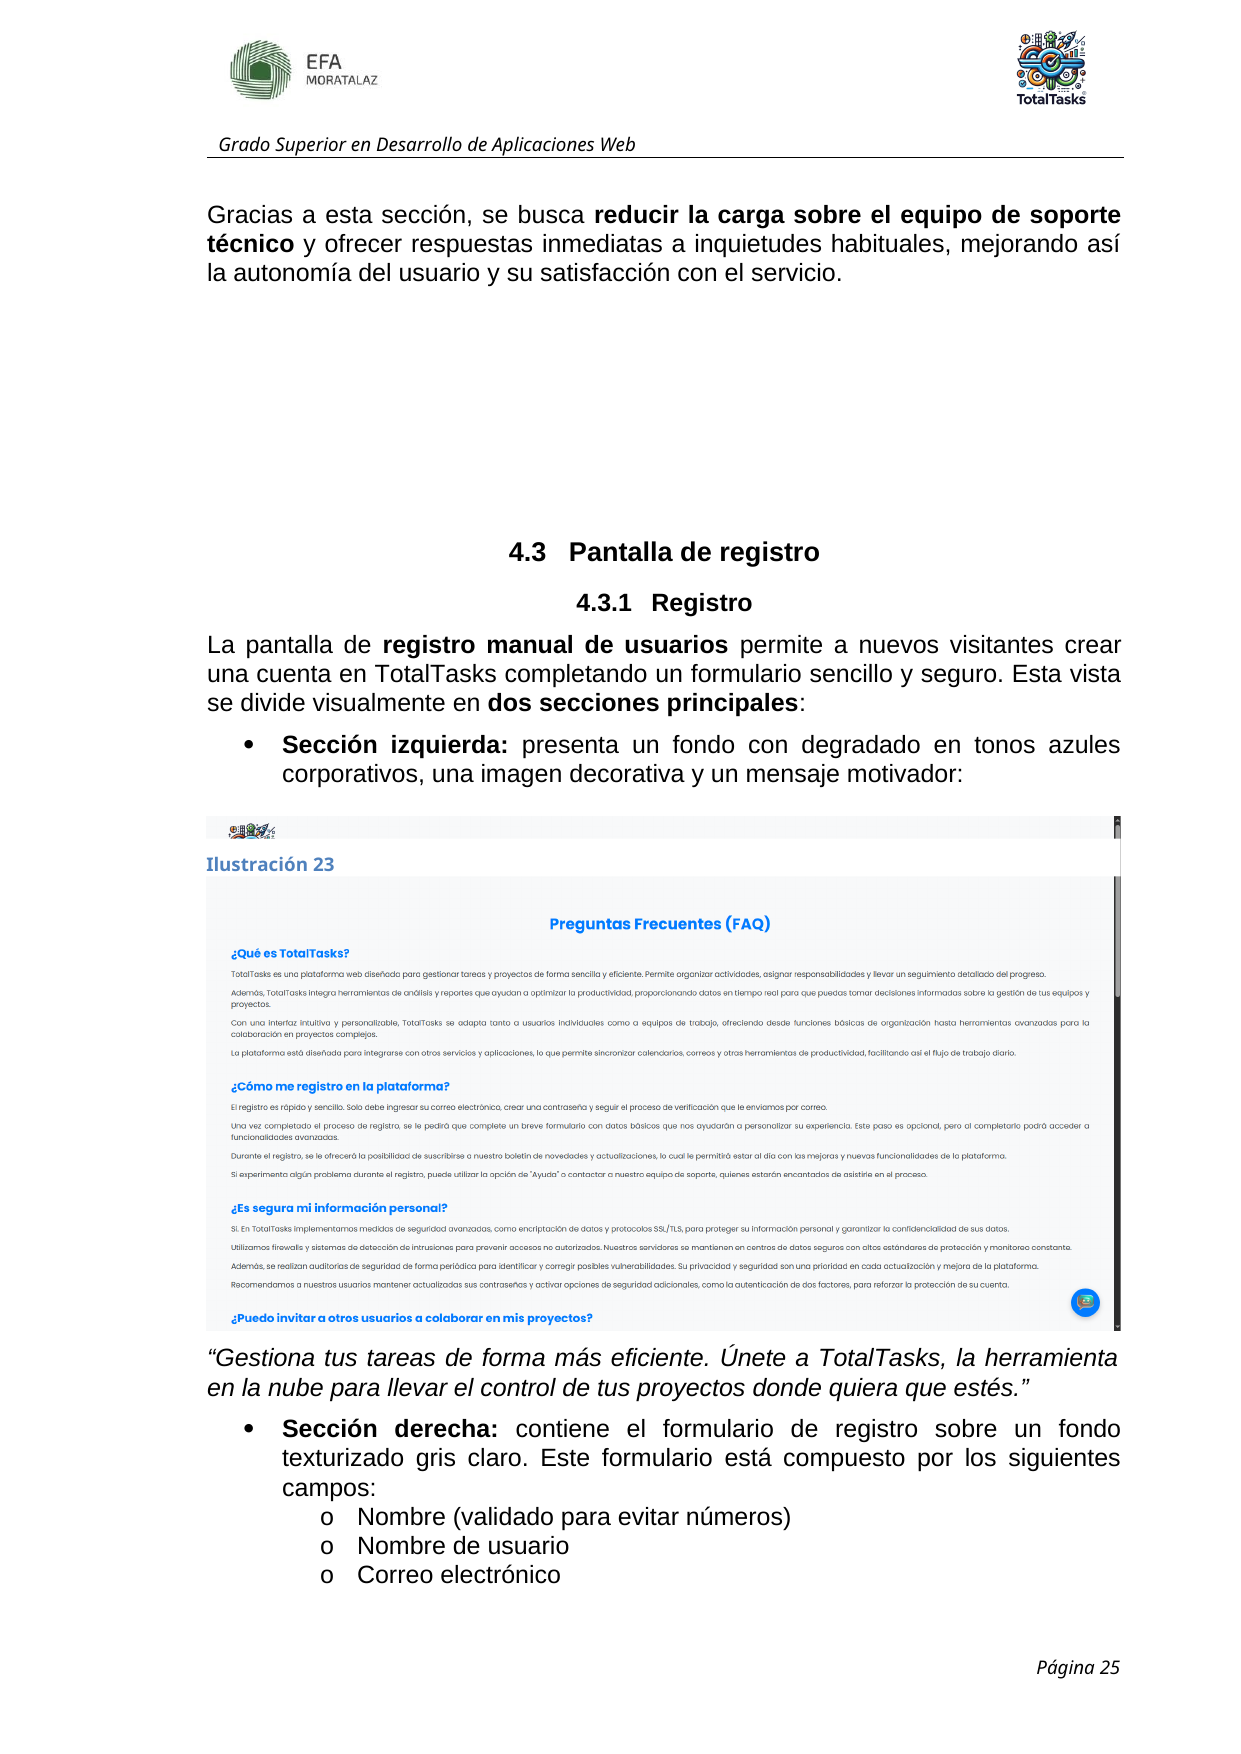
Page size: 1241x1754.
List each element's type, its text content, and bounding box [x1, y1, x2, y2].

text La pantalla de registro manual de usuarios permite a nuevos visitantes crear una cuenta en TotalTasks completando un formulario sencillo y seguro. Esta vista se divide visualmente en dos secciones principales: [207, 630, 1122, 717]
picture [206, 21, 410, 117]
list Nombre de usuario [319, 1531, 1122, 1560]
subtitle Pantalla de registro [207, 538, 1122, 567]
picture [1000, 18, 1103, 120]
text Gracias a esta sección, se busca reducir la carga sobre el equipo de soporte técnico y ofrecer respuestas inmediatas a inquietudes habituales, mejorando así la autonomía del usuario y su satisfacción con el servicio. [207, 200, 1122, 287]
list Sección derecha: contiene el formulario de registro sobre un fondo texturizado gris claro. Este formulario está compuesto por los siguientes campos: [244, 1414, 1122, 1502]
list Correo electrónico [319, 1560, 1122, 1589]
list Sección izquierda: presenta un fondo con degradado en tonos azules corporativos, una imagen decorativa y un mensaje motivador: [244, 730, 1122, 788]
list Nombre (validado para evitar números) [319, 1502, 1122, 1531]
picture [206, 816, 1121, 838]
subtitle Registro [207, 588, 1122, 617]
picture [206, 877, 1121, 1331]
